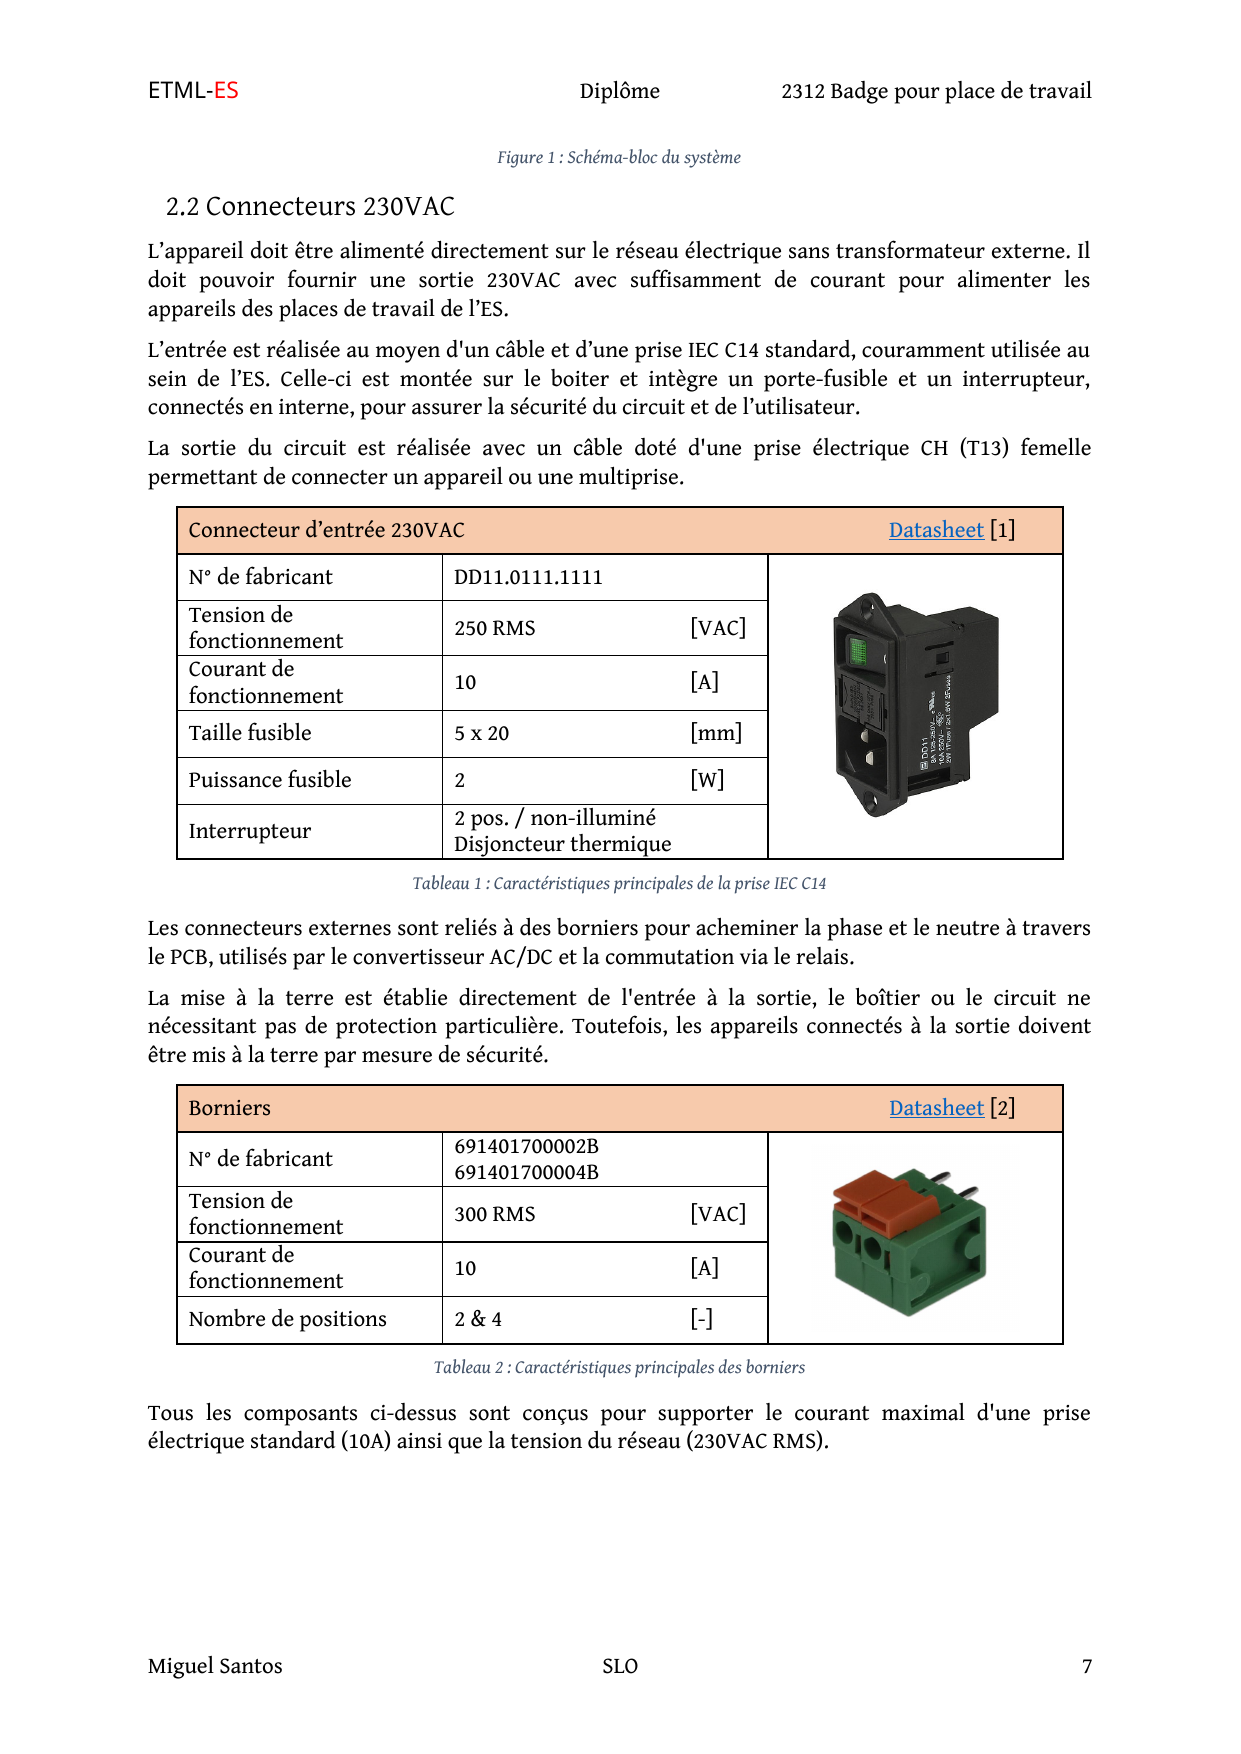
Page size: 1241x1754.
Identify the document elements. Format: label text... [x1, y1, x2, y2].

table_cell 2 pos. / non-illuminé Disjoncteur thermique [443, 805, 767, 858]
table_cell Tension de fonctionnement [178, 601, 442, 655]
table_cell Courant de fonctionnement [178, 656, 442, 709]
table_cell 5 x 20 [443, 711, 679, 757]
table_cell [W] [679, 758, 767, 804]
table_cell [769, 1133, 1062, 1343]
table_header Borniers Datasheet [2] [178, 1086, 1062, 1131]
table_cell 10 [443, 656, 679, 709]
text Les connecteurs externes sont reliés à des borniers pour acheminer la phase et le neutre à travers le PCB, utilisés par le convertisseur AC/DC et la commutation via le relais. [148, 915, 1093, 971]
table_header Connecteur d’entrée 230VAC Datasheet [1] [178, 508, 1062, 553]
table_cell [A] [679, 656, 767, 709]
table_cell [769, 555, 1062, 858]
table_cell [VAC] [679, 601, 767, 655]
table_cell N° de fabricant [178, 555, 442, 600]
table_cell 2 & 4 [443, 1297, 679, 1343]
table_cell Taille fusible [178, 711, 442, 757]
table_cell 10 [443, 1243, 679, 1296]
table_cell [VAC] [679, 1187, 767, 1241]
text La mise à la terre est établie directement de l'entrée à la sortie, le boîtier ou le circuit ne nécessitant pas de protection particulière. Toutefois, les appareils connectés à la sortie doivent être mis à la terre par mesure de sécurité. [148, 985, 1093, 1069]
table_cell DD11.0111.1111 [443, 555, 767, 600]
text La sortie du circuit est réalisée avec un câble doté d'une prise électrique CH (T13) femelle permettant de connecter un appareil ou une multiprise. [148, 436, 1093, 491]
table_cell 250 RMS [443, 601, 679, 655]
table_cell N° de fabricant [178, 1133, 442, 1186]
text L’entrée est réalisée au moyen d'un câble et d’une prise IEC C14 standard, couramment utilisée au sein de l’ES. Celle-ci est montée sur le boiter et intègre un porte-fusible et un interrupteur, connectés en interne, pour assurer la sécurité du circuit et de l’utilisateur. [148, 337, 1093, 421]
table_cell Interrupteur [178, 805, 442, 858]
table_cell Puissance fusible [178, 758, 442, 804]
picture [810, 1144, 1021, 1332]
table_cell Courant de fonctionnement [178, 1243, 442, 1296]
table_cell 2 [443, 758, 679, 804]
subtitle Connecteurs 230VAC [165, 190, 1093, 224]
table_cell [-] [679, 1297, 767, 1343]
text L’appareil doit être alimenté directement sur le réseau électrique sans transformateur externe. Il doit pouvoir fournir une sortie 230VAC avec suffisamment de courant pour alimenter les appareils des places de travail de l’ES. [148, 239, 1093, 323]
text Tous les composants ci-dessus sont conçus pour supporter le courant maximal d'une prise électrique standard (10A) ainsi que la tension du réseau (230VAC RMS). [148, 1400, 1093, 1455]
table_cell [mm] [679, 711, 767, 757]
picture [798, 589, 1033, 824]
table_cell Tension de fonctionnement [178, 1187, 442, 1241]
table_cell 691401700002B 691401700004B [443, 1133, 767, 1186]
table_cell [A] [679, 1243, 767, 1296]
table_cell 300 RMS [443, 1187, 679, 1241]
table_cell Nombre de positions [178, 1297, 442, 1343]
